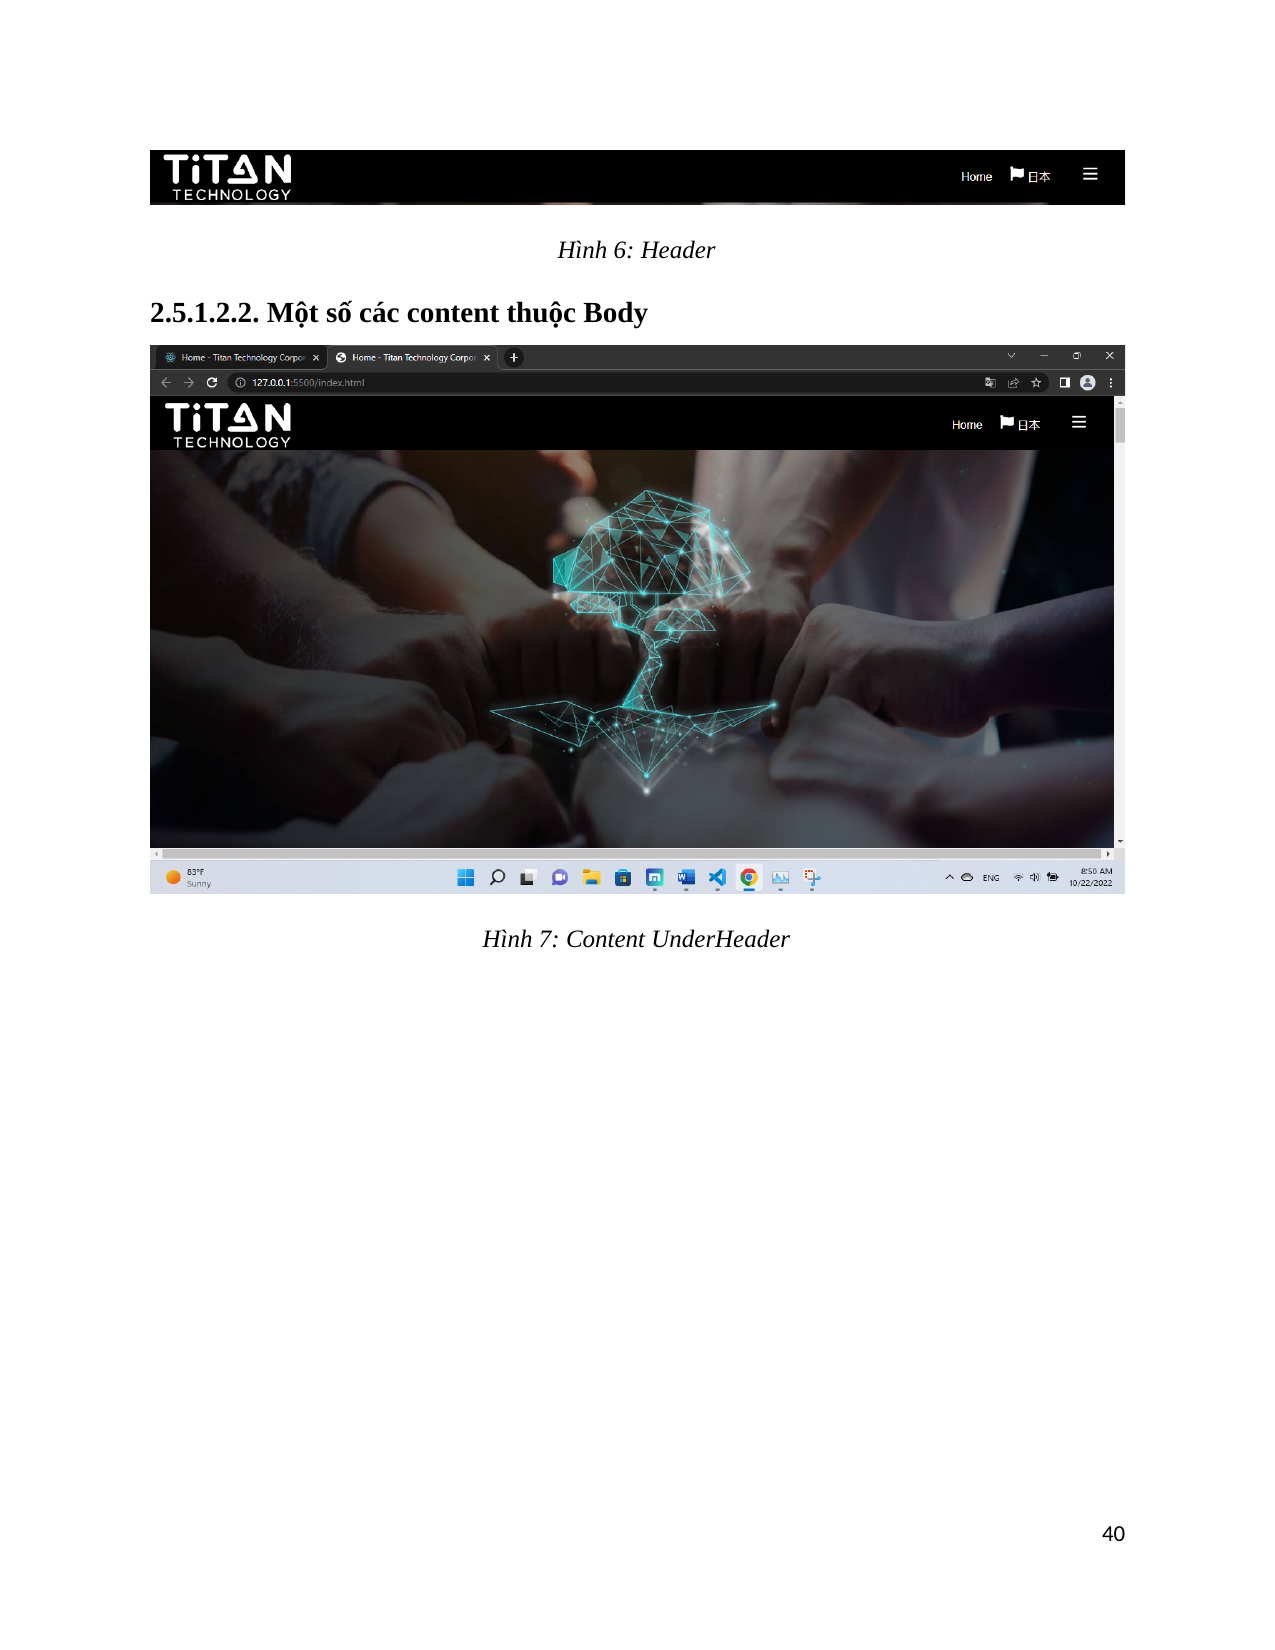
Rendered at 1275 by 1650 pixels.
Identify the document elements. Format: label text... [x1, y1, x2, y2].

subtitle 2.5.1.2.2. Một số các content thuộc Body [150, 295, 1125, 329]
picture [150, 345, 1125, 894]
text Hình 7: Content UnderHeader [150, 924, 1125, 953]
text Hình 6: Header [150, 236, 1125, 264]
picture [150, 150, 1125, 205]
